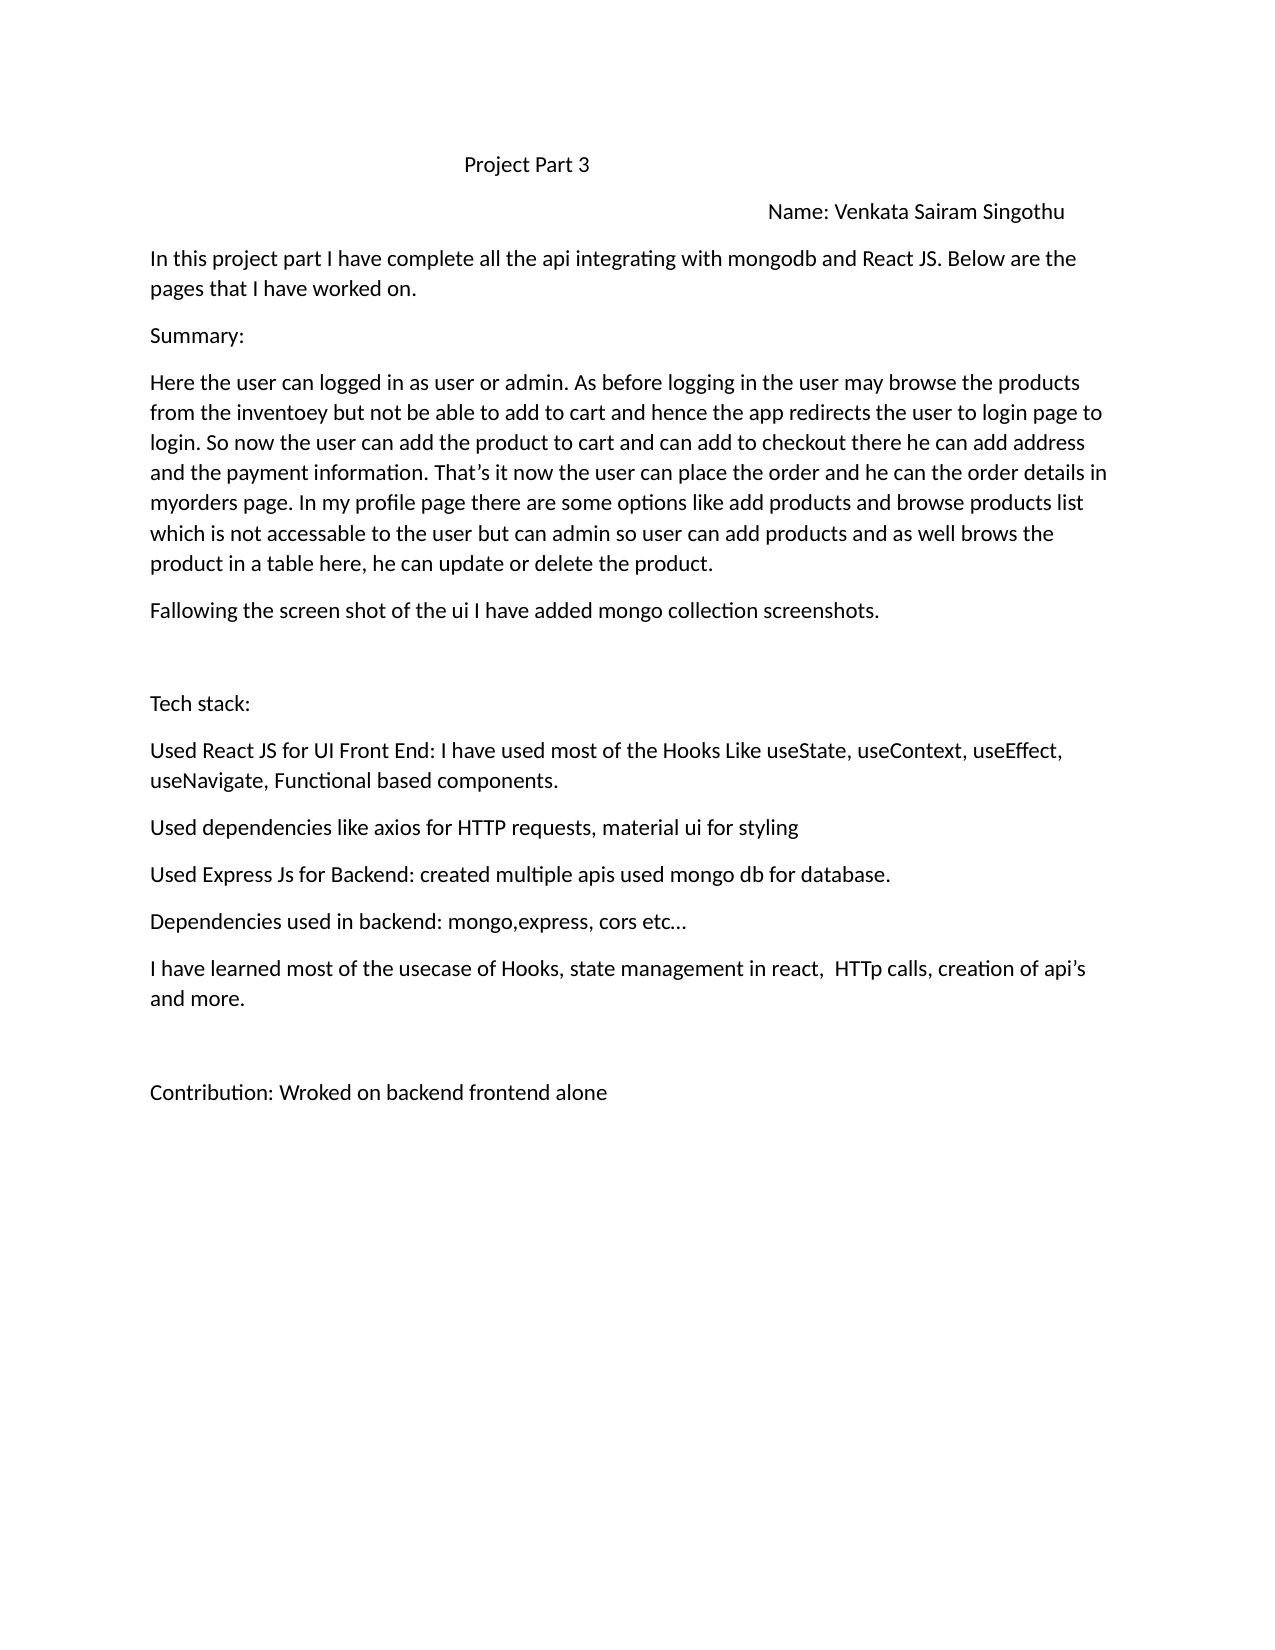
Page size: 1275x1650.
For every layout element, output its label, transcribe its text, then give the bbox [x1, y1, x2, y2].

text Fallowing the screen shot of the ui I have added mongo collection screenshots. [150, 596, 1125, 624]
text Used React JS for UI Front End: I have used most of the Hooks Like useState, useContext, useEffect, useNavigate, Functional based components. [150, 736, 1125, 795]
text Dependencies used in backend: mongo,express, cors etc… [150, 907, 1125, 935]
text Used dependencies like axios for HTTP requests, material ui for styling [150, 813, 1125, 842]
text Tech stack: [150, 689, 1125, 718]
text Here the user can logged in as user or admin. As before logging in the user may browse the products from the inventoey but not be able to add to cart and hence the app redirects the user to login page to login. So now the user can add the product to cart and can add to checkout there he can add address and the payment information. That’s it now the user can place the order and he can the order details in myorders page. In my profile page there are some options like add products and browse products list which is not accessable to the user but can admin so user can add products and as well brows the product in a table here, he can update or delete the product. [150, 368, 1125, 577]
text I have learned most of the usecase of Hooks, state management in react, HTTp calls, creation of api’s and more. [150, 954, 1125, 1012]
text In this project part I have complete all the api integrating with mongodb and React JS. Below are the pages that I have worked on. [150, 244, 1125, 302]
text Used Express Js for Backend: created multiple apis used mongo db for database. [150, 860, 1125, 888]
text Summary: [150, 321, 1125, 349]
text Project Part 3 [150, 150, 1125, 178]
text Contribution: Wroked on backend frontend alone [150, 1078, 1125, 1106]
text Name: Venkata Sairam Singothu [150, 197, 1125, 225]
